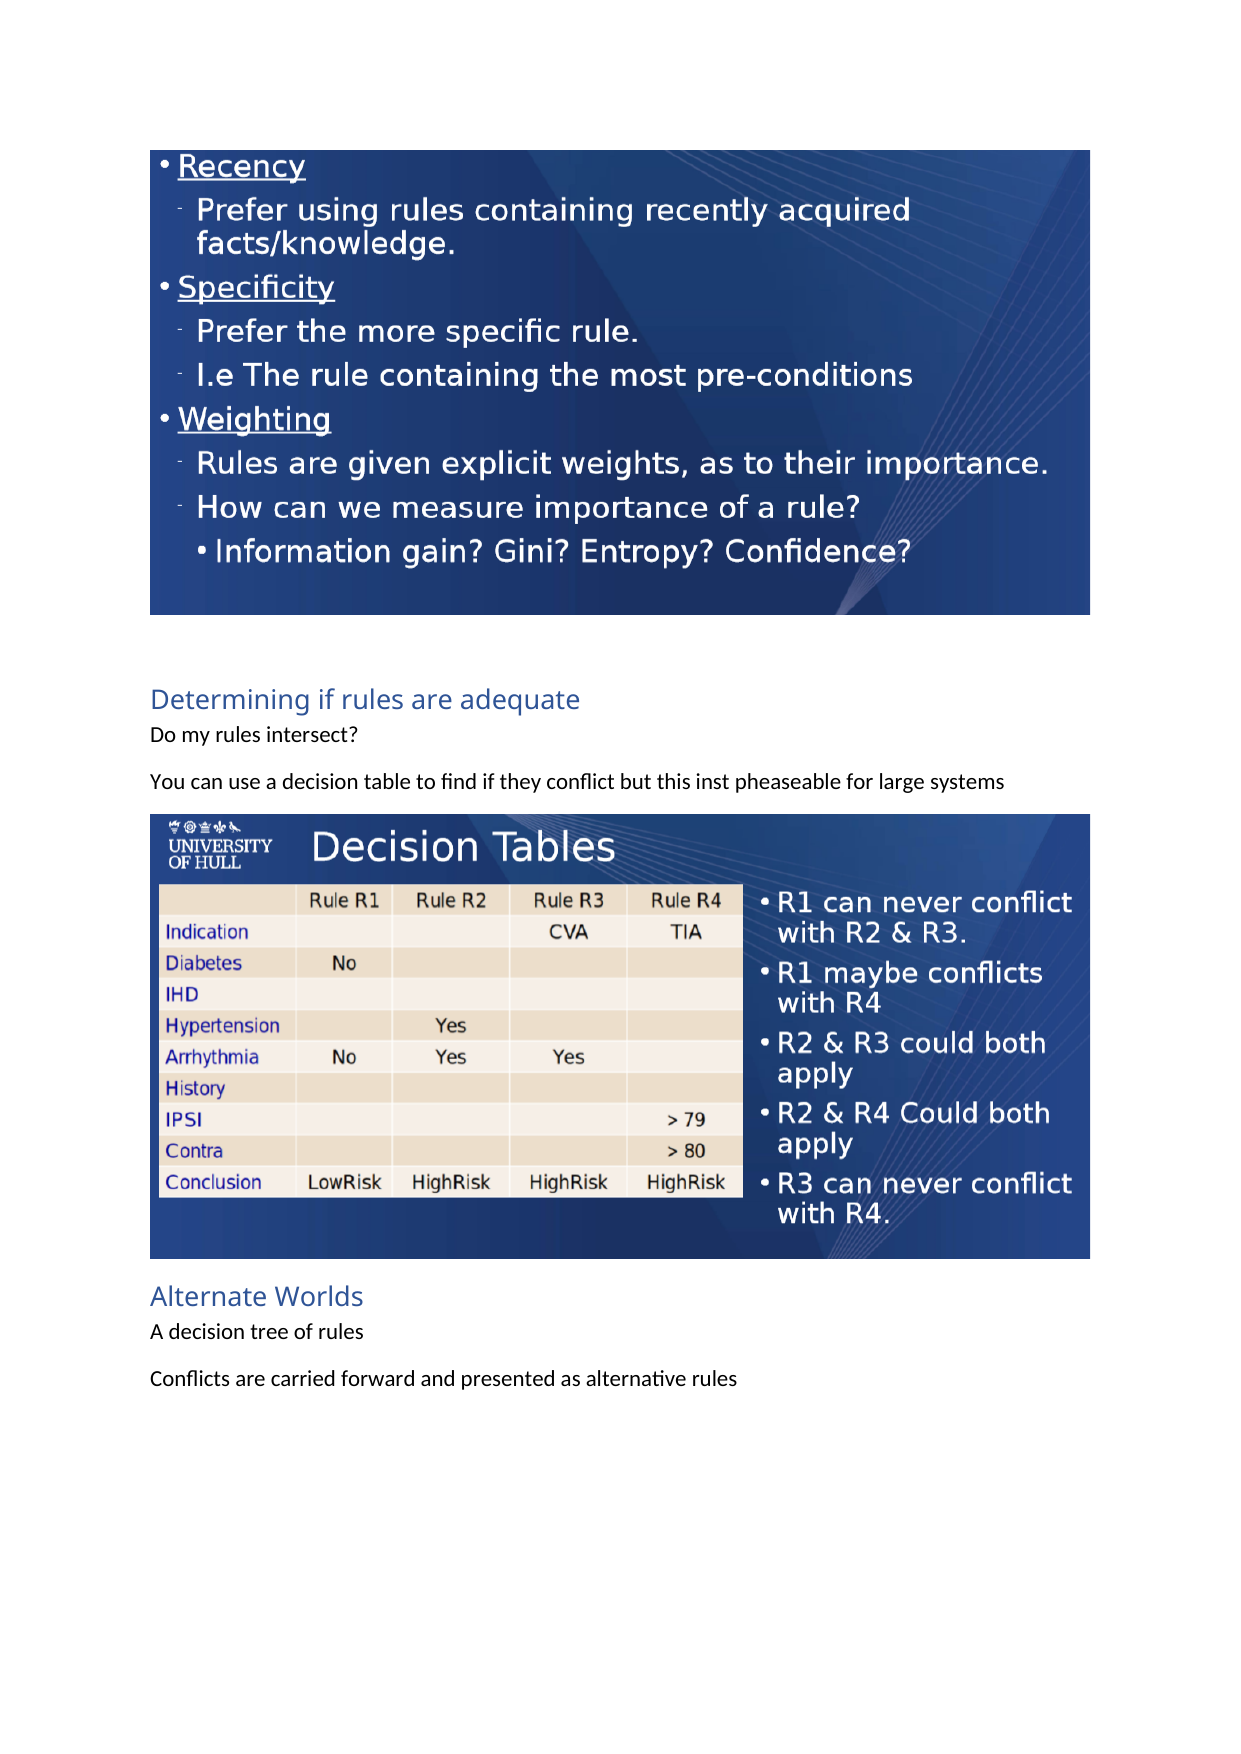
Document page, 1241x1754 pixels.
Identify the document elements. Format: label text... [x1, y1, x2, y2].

subtitle Alternate Worlds [150, 1278, 1090, 1314]
text A decision tree of rules [150, 1317, 1090, 1345]
subtitle Determining if rules are adequate [150, 681, 1090, 717]
text Conflicts are carried forward and presented as alternative rules [150, 1364, 1090, 1392]
picture [150, 814, 1091, 1259]
text Do my rules intersect? [150, 720, 1090, 748]
picture [150, 150, 1091, 615]
text You can use a decision table to find if they conflict but this inst pheaseable for large systems [150, 767, 1090, 795]
